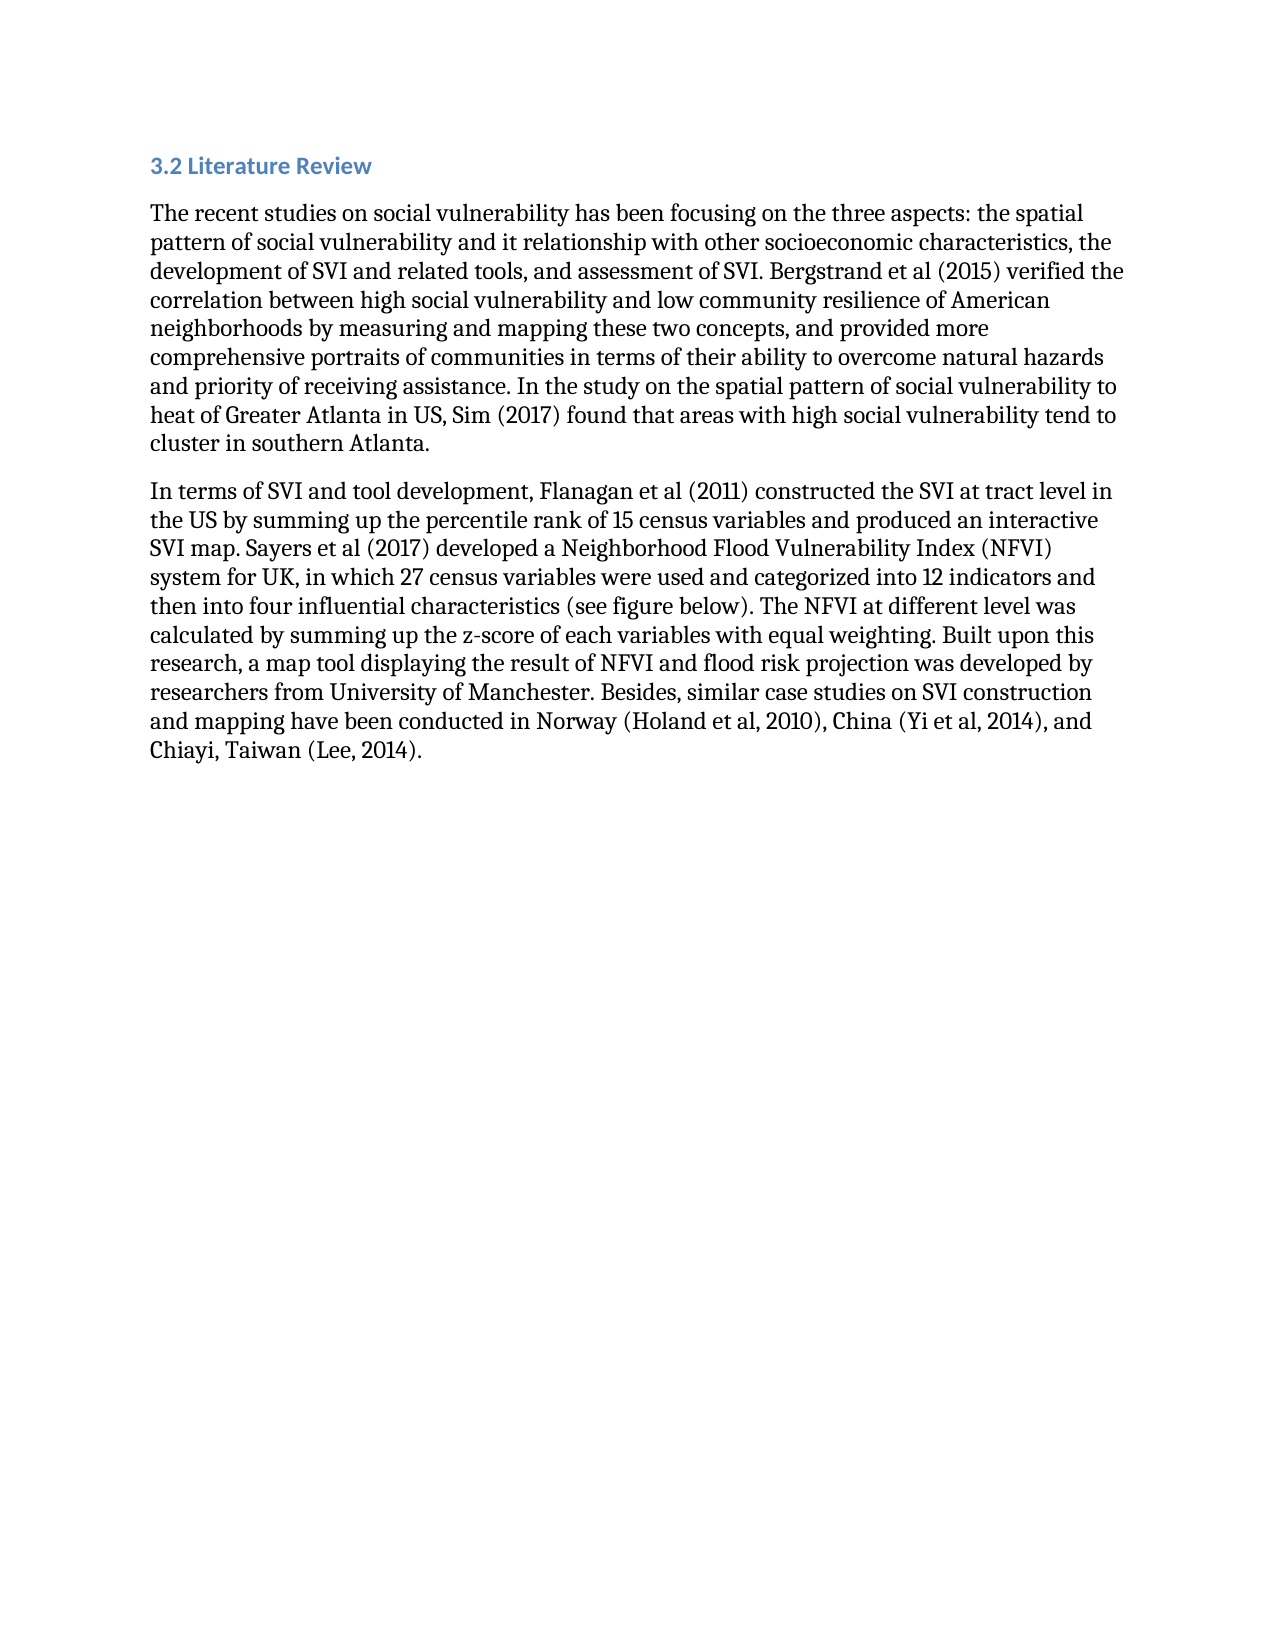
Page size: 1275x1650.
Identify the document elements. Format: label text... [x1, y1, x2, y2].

text In terms of SVI and tool development, Flanagan et al (2011) constructed the SVI at tract level in the US by summing up the percentile rank of 15 census variables and produced an interactive SVI map. Sayers et al (2017) developed a Neighborhood Flood Vulnerability Index (NFVI) system for UK, in which 27 census variables were used and categorized into 12 indicators and then into four influential characteristics (see figure below). The NFVI at different level was calculated by summing up the z-score of each variables with equal weighting. Built upon this research, a map tool displaying the result of NFVI and flood risk projection was developed by researchers from University of Manchester. Besides, similar case studies on SVI construction and mapping have been conducted in Norway (Holand et al, 2010), China (Yi et al, 2014), and Chiayi, Taiwan (Lee, 2014). [150, 477, 1125, 764]
text The recent studies on social vulnerability has been focusing on the three aspects: the spatial pattern of social vulnerability and it relationship with other socioeconomic characteristics, the development of SVI and related tools, and assessment of SVI. Bergstrand et al (2015) verified the correlation between high social vulnerability and low community resilience of American neighborhoods by measuring and mapping these two concepts, and provided more comprehensive portraits of communities in terms of their ability to overcome natural hazards and priority of receiving assistance. In the study on the spatial pattern of social vulnerability to heat of Greater Atlanta in US, Sim (2017) found that areas with high social vulnerability tend to cluster in southern Atlanta. [150, 199, 1125, 458]
subtitle 3.2 Literature Review [150, 150, 1125, 181]
